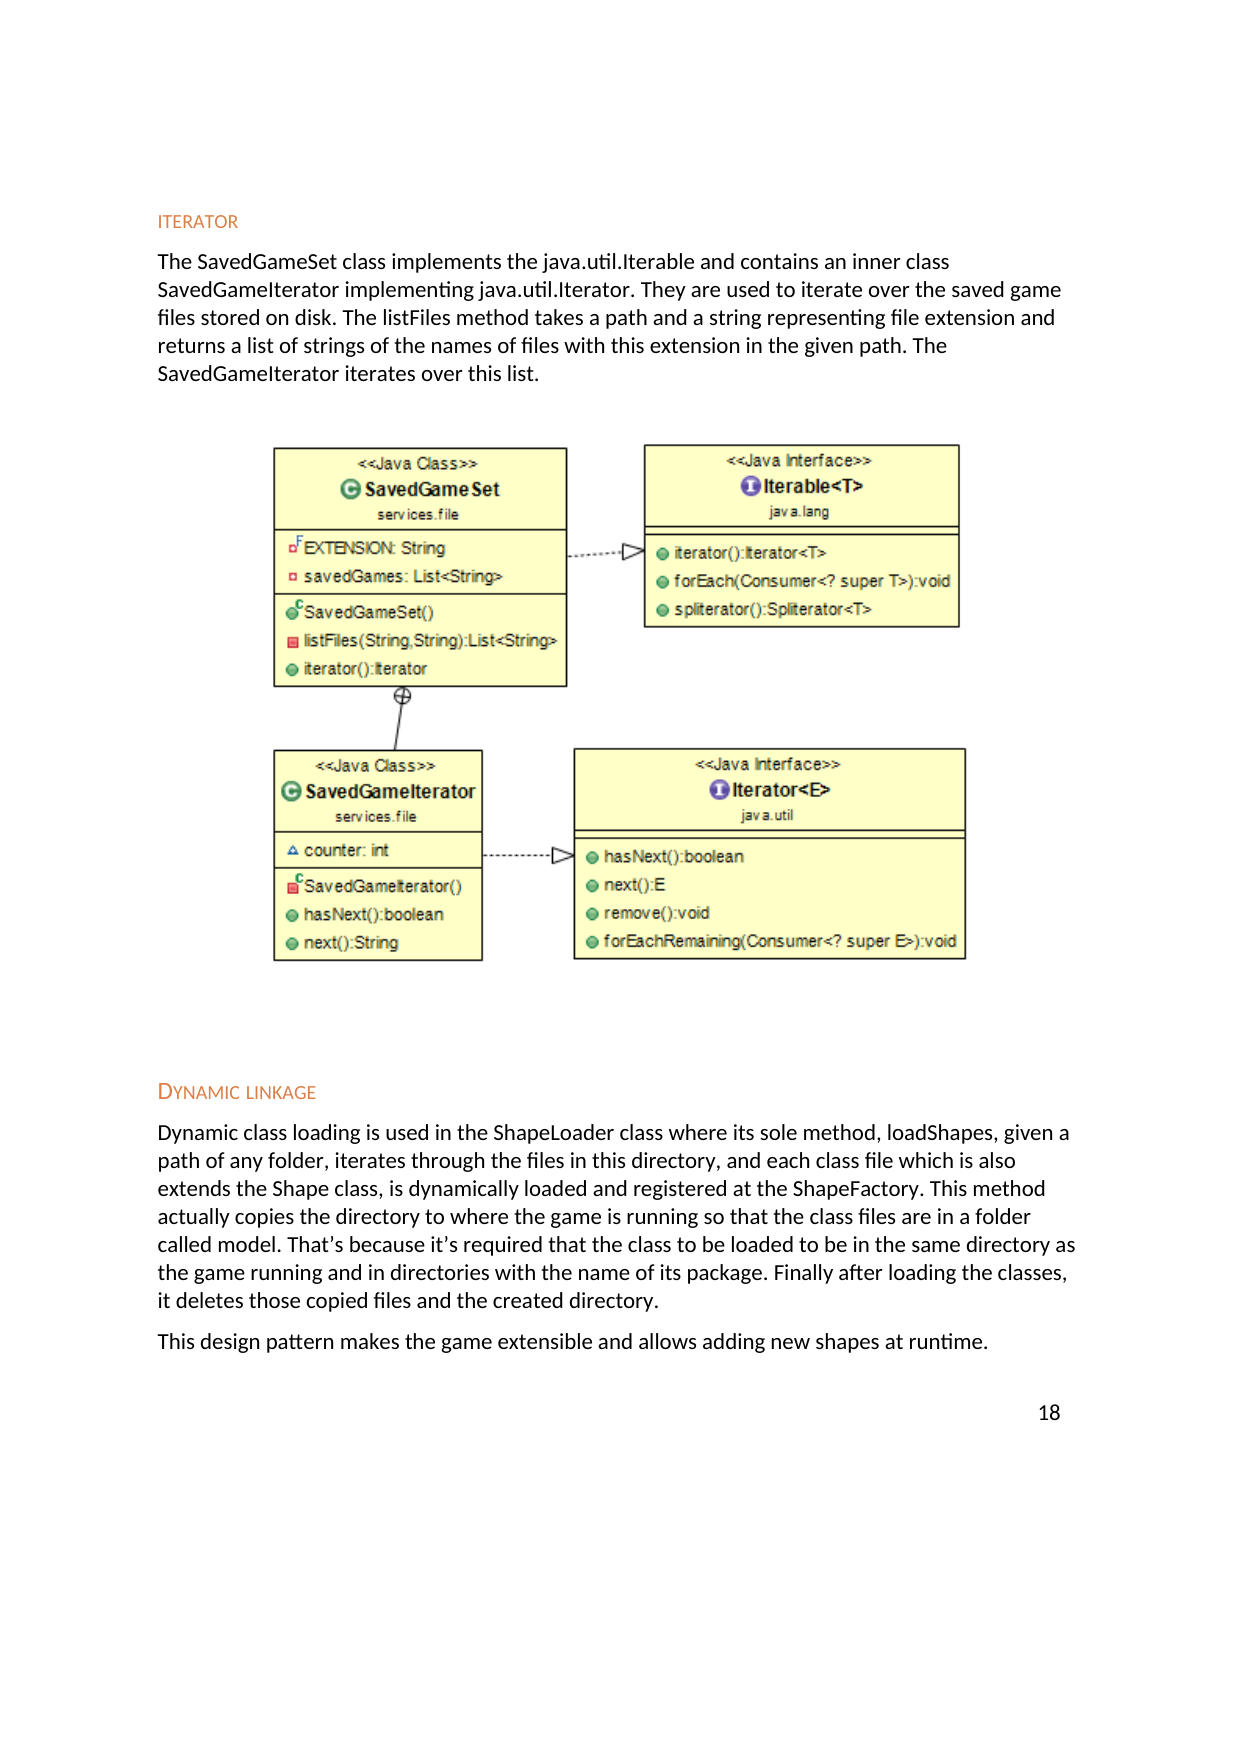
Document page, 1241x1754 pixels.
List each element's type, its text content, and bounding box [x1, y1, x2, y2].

subtitle Dynamic linkage [157, 1075, 1083, 1106]
picture [269, 440, 971, 966]
text The SavedGameSet class implements the java.util.Iterable and contains an inner class SavedGameIterator implementing java.util.Iterator. They are used to iterate over the saved game files stored on disk. The listFiles method takes a path and a string representing file extension and returns a list of strings of the names of files with this extension in the given path. The SavedGameIterator iterates over this list. [157, 247, 1083, 387]
subtitle iterator [157, 204, 1083, 235]
text Dynamic class loading is used in the ShapeLoader class where its sole method, loadShapes, given a path of any folder, iterates through the files in this directory, and each class file which is also extends the Shape class, is dynamically loaded and registered at the ShapeFactory. This method actually copies the directory to where the game is running so that the class files are in a folder called model. That’s because it’s required that the class to be loaded to be in the same directory as the game running and in directories with the name of its package. Finally after loading the classes, it deletes those copied files and the created directory. [157, 1118, 1083, 1314]
text This design pattern makes the game extensible and allows adding new shapes at runtime. [157, 1327, 1083, 1355]
